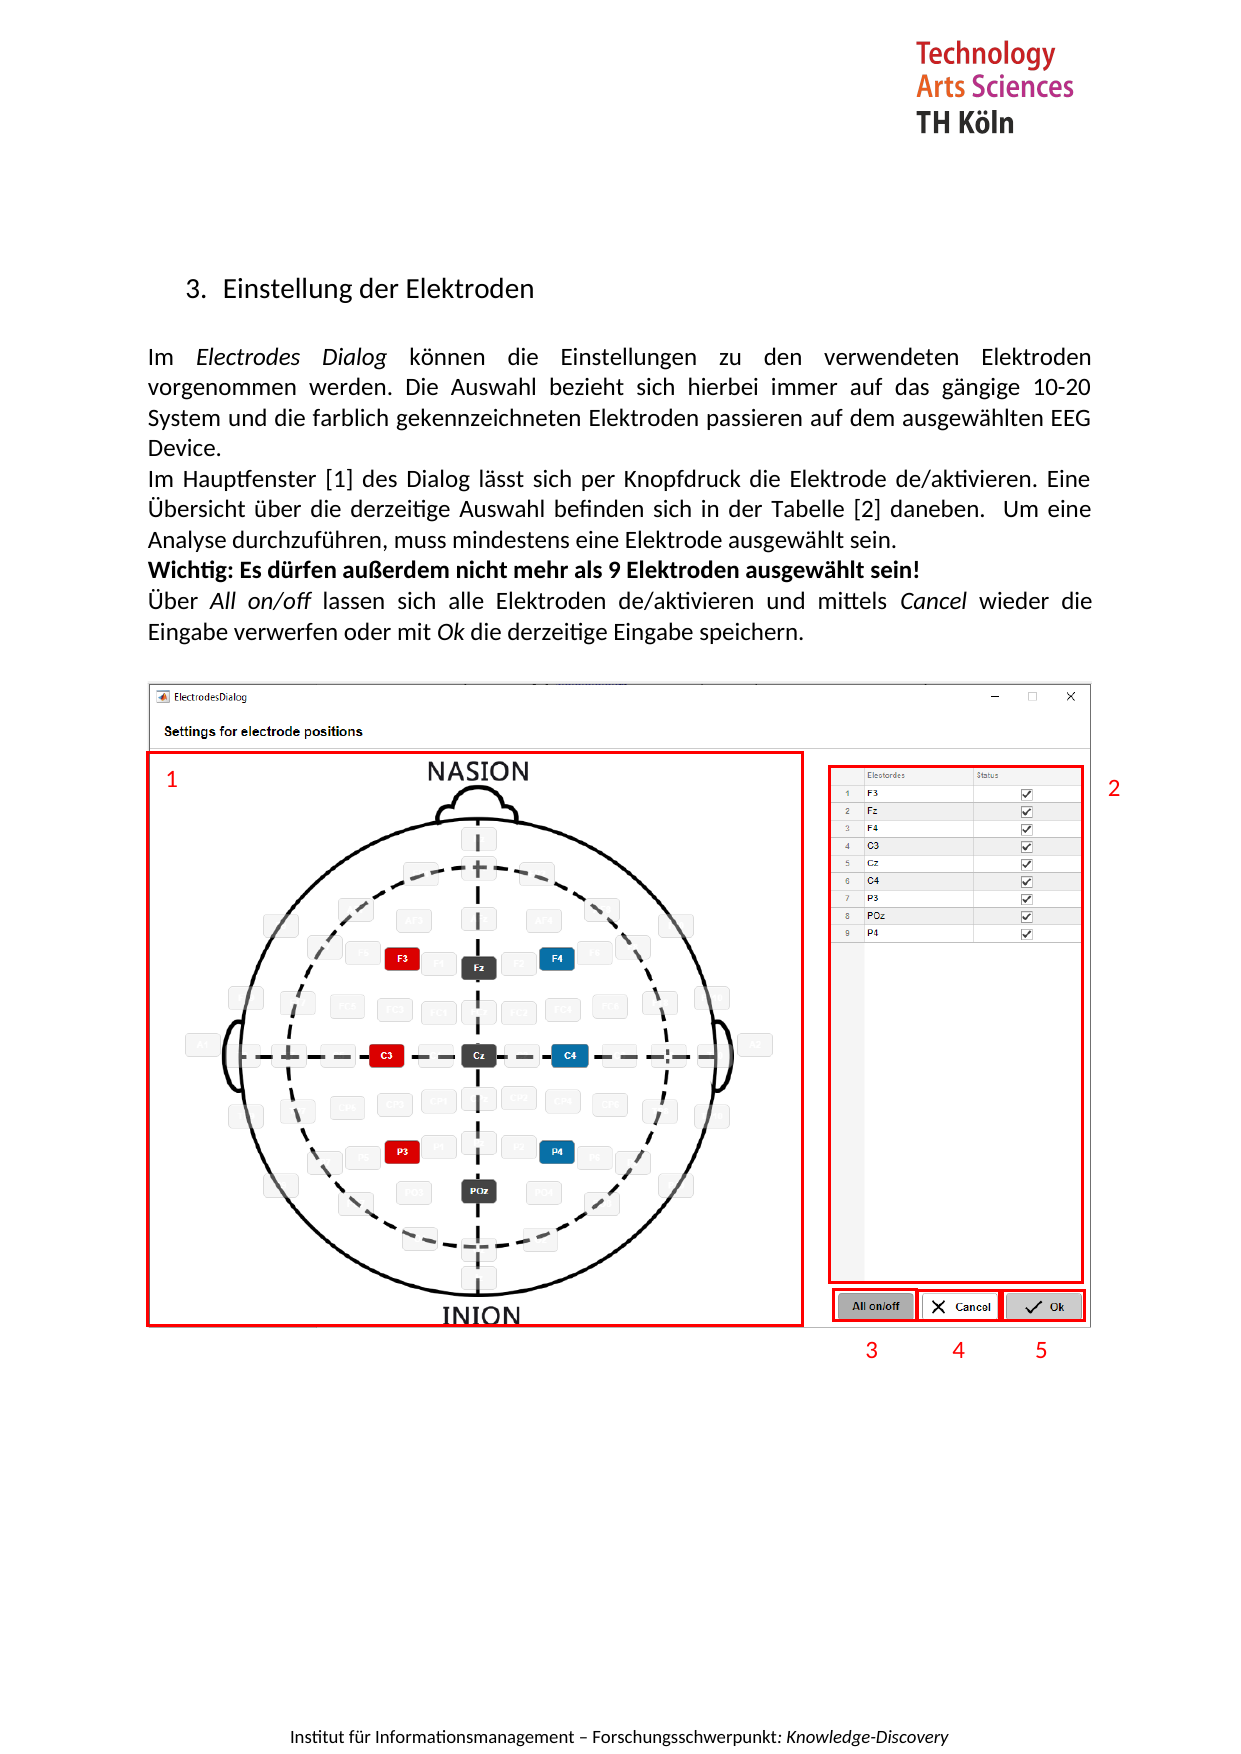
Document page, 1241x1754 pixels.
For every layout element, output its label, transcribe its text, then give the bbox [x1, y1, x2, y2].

text Über All on/off lassen sich alle Elektroden de/aktivieren und mittels Cancel wieder die Eingabe verwerfen oder mit Ok die derzeitige Eingabe speichern. [148, 585, 1093, 646]
list Einstellung der Elektroden [185, 270, 1093, 305]
picture [147, 681, 1092, 1328]
text Im Hauptfenster [1] des Dialog lässt sich per Knopfdruck die Elektrode de/aktivieren. Eine Übersicht über die derzeitige Auswahl befinden sich in der Tabelle [2] daneben. Um eine Analyse durchzuführen, muss mindestens eine Elektrode ausgewählt sein. [148, 463, 1093, 554]
text Im Electrodes Dialog können die Einstellungen zu den verwendeten Elektroden vorgenommen werden. Die Auswahl bezieht sich hierbei immer auf das gängige 10-20 System und die farblich gekennzeichneten Elektroden passieren auf dem ausgewählten EEG Device. [148, 341, 1093, 463]
picture [149, 754, 801, 1324]
picture [916, 35, 1087, 144]
text Wichtig: Es dürfen außerdem nicht mehr als 9 Elektroden ausgewählt sein! [148, 554, 1093, 585]
